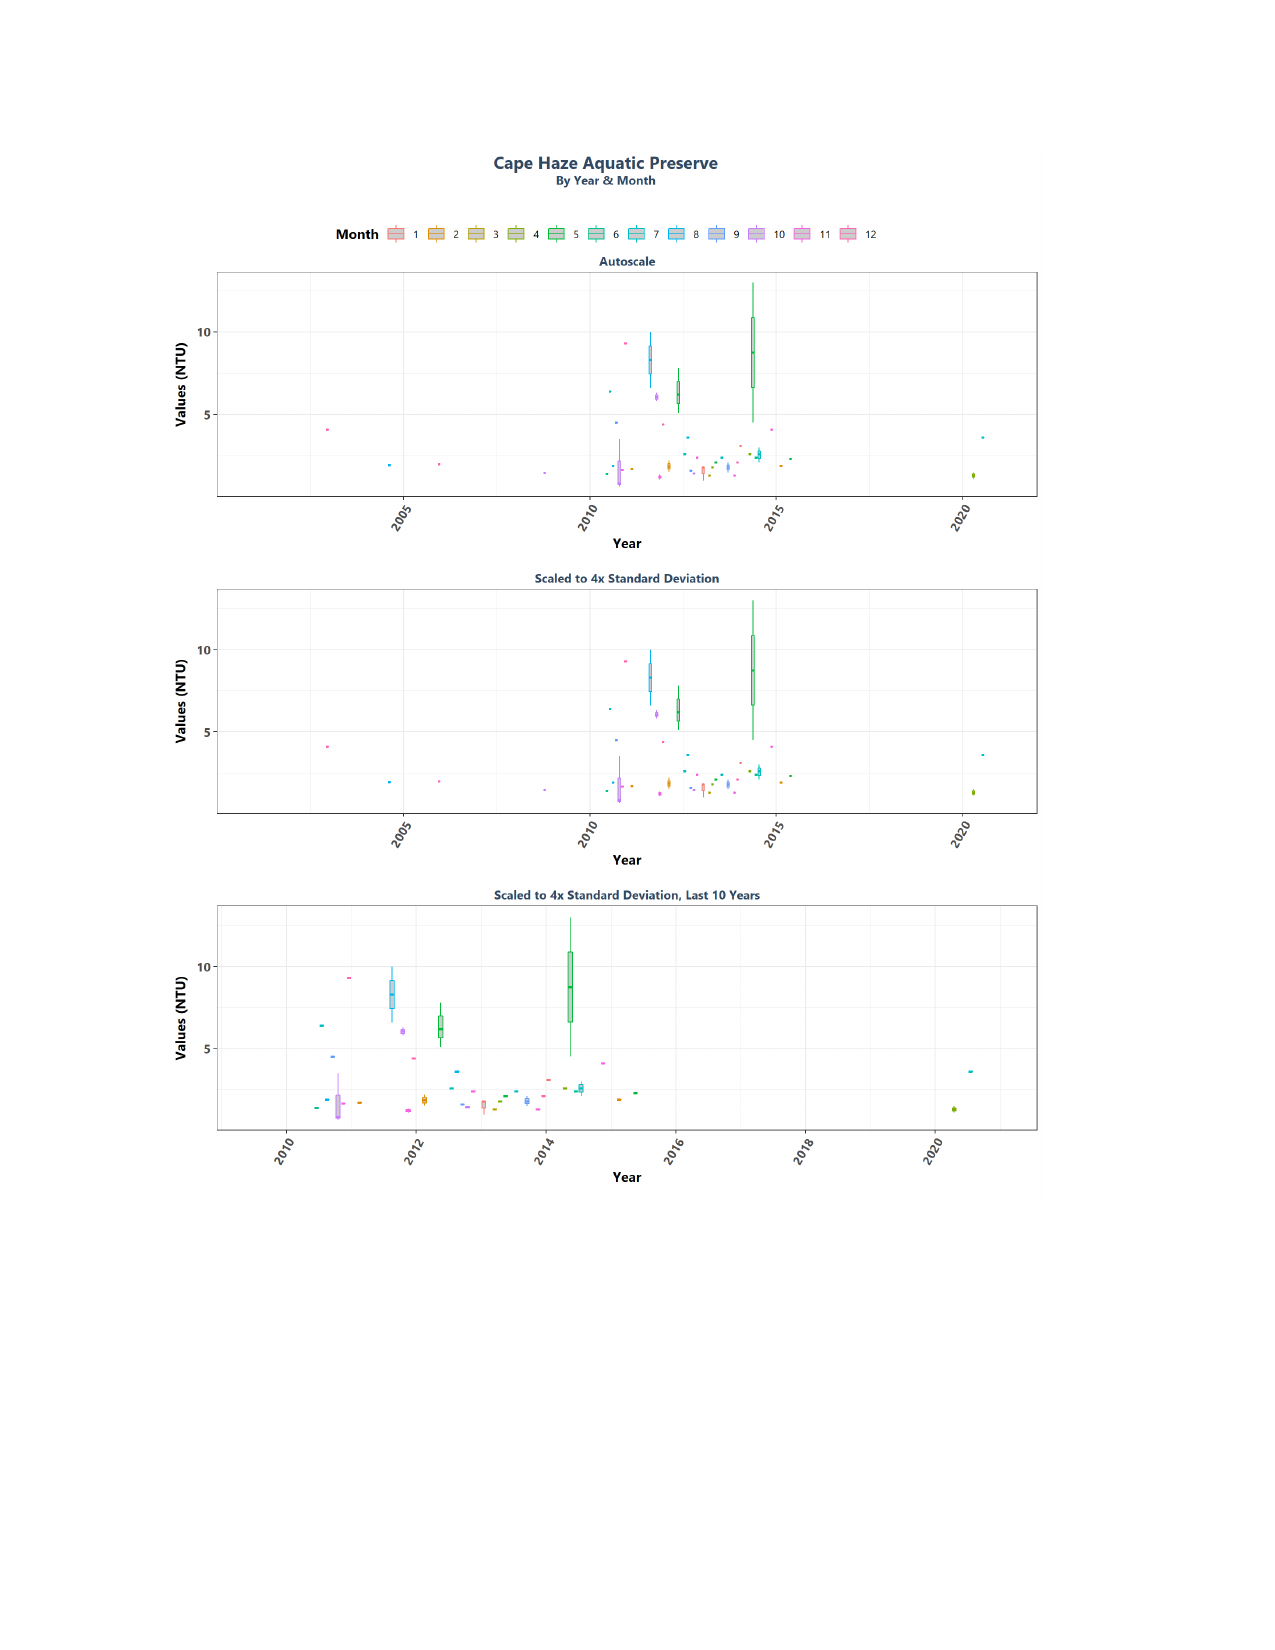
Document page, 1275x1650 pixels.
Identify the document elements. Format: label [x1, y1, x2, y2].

picture [168, 150, 1044, 1200]
